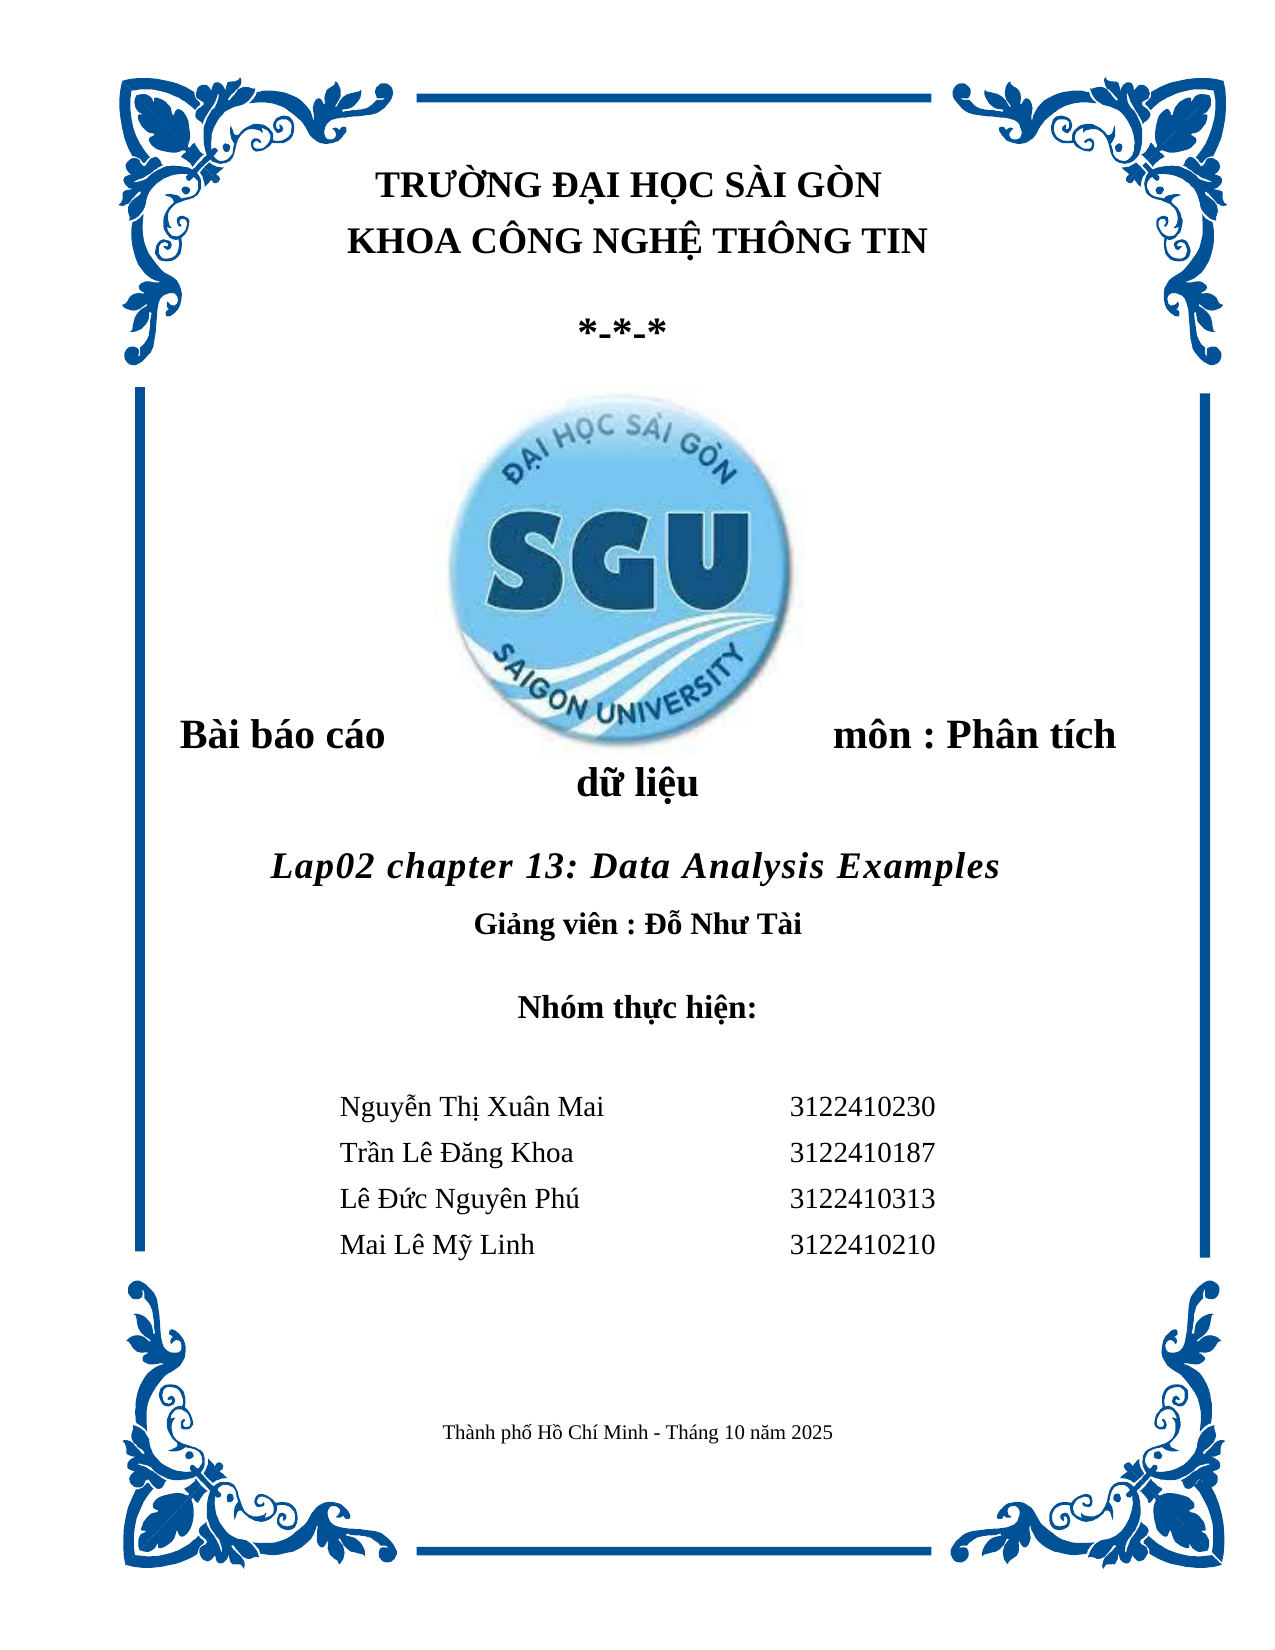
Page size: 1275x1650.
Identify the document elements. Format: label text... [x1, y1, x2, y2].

text Nhóm thực hiện: [150, 988, 1125, 1026]
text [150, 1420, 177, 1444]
text TRƯỜNG ĐẠI HỌC SÀI GÒN [300, 162, 1125, 206]
text Bài báo cáo môn : Phân tích dữ liệu [150, 710, 1125, 806]
text Giảng viên : Đỗ Như Tài [150, 905, 1125, 941]
text Trần Lê Đăng Khoa 3122410187 [150, 1135, 1125, 1169]
subtitle Lap02 chapter 13: Data Analysis Examples [150, 843, 1125, 886]
text *-*-* [525, 308, 1125, 356]
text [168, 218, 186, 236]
text Lê Đức Nguyên Phú 3122410313 [150, 1181, 1125, 1215]
picture [434, 383, 806, 756]
text Thành phố Hồ Chí Minh - Tháng 10 năm 2025 [172, 1420, 1125, 1444]
text Mai Lê Mỹ Linh 3122410210 [150, 1227, 1125, 1261]
text Nguyễn Thị Xuân Mai 3122410230 [150, 1089, 1125, 1123]
text KHOA CÔNG NGHỆ THÔNG TIN [174, 218, 1125, 261]
